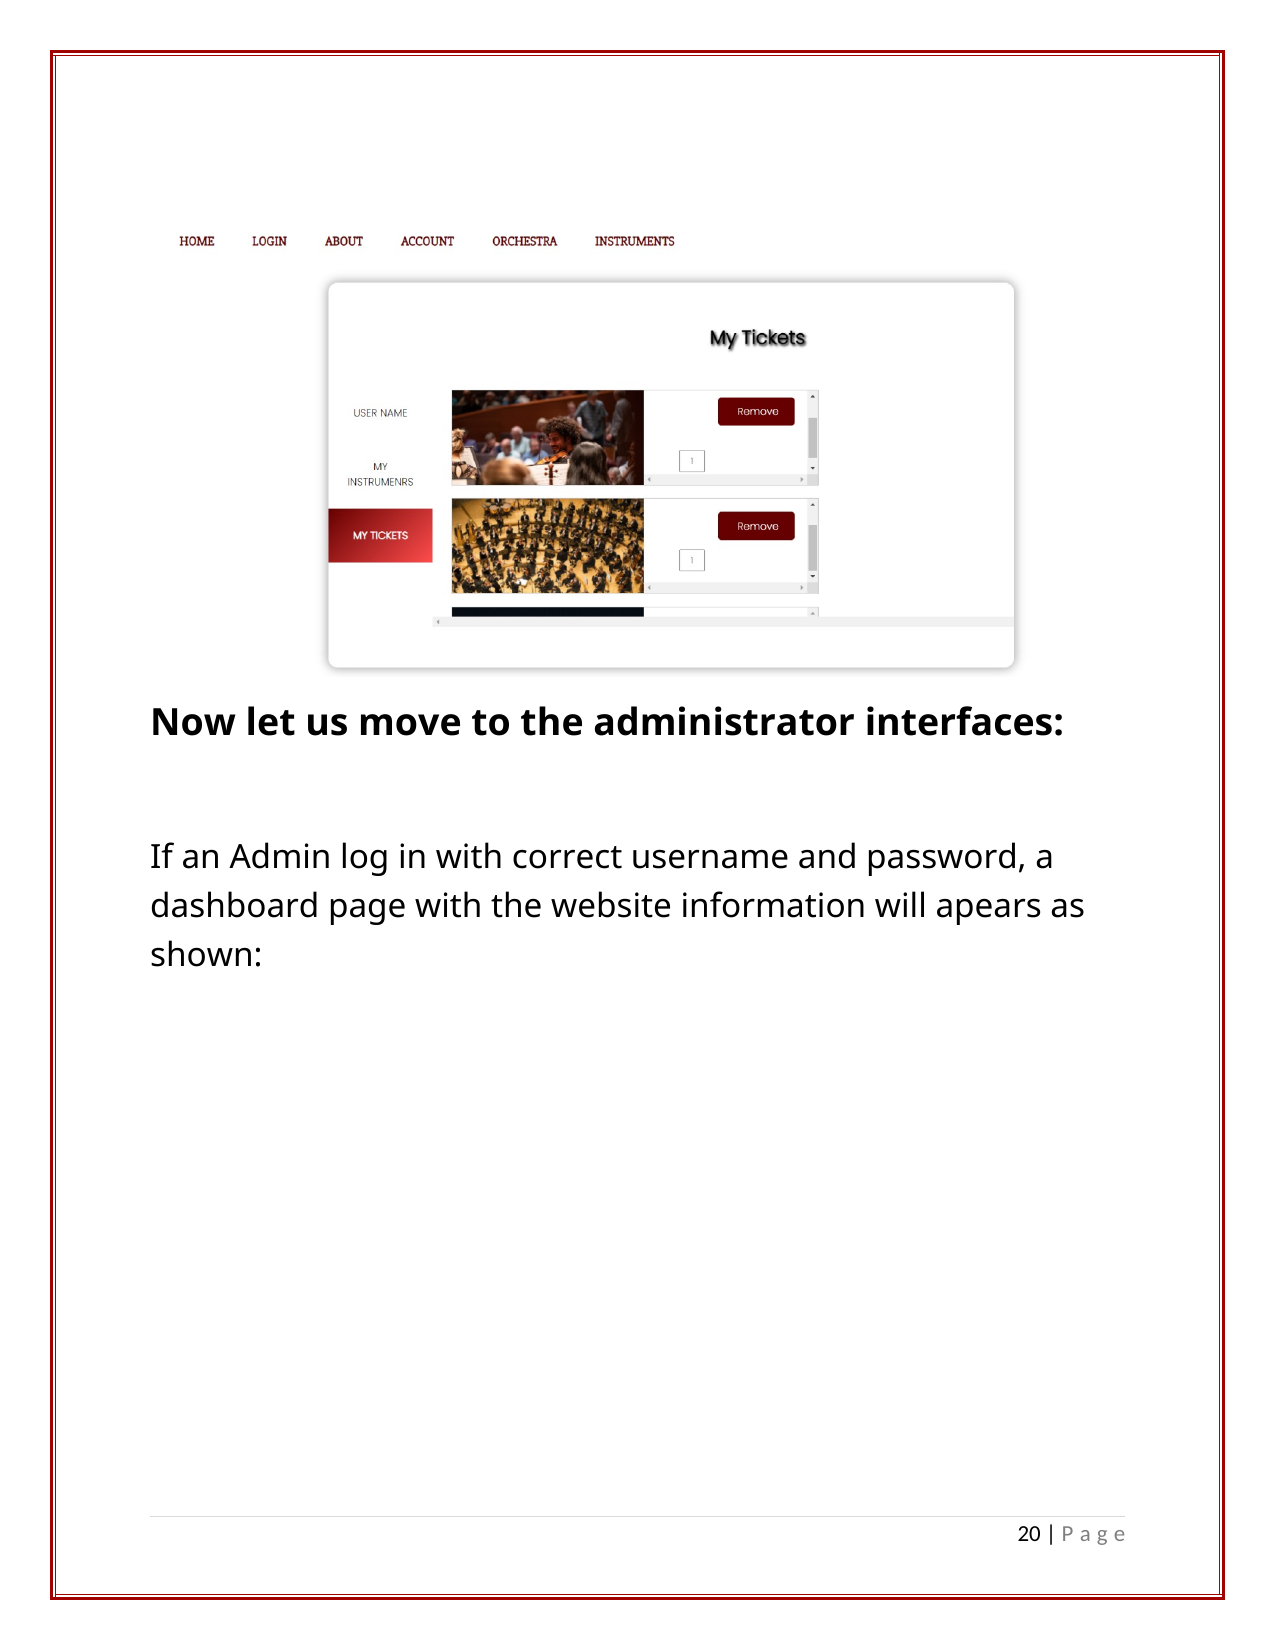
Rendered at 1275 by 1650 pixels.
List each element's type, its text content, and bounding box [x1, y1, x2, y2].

text Now let us move to the administrator interfaces: [150, 695, 1125, 746]
text If an Admin log in with correct username and password, a dashboard page with the website information will apears as shown: [150, 833, 1125, 976]
